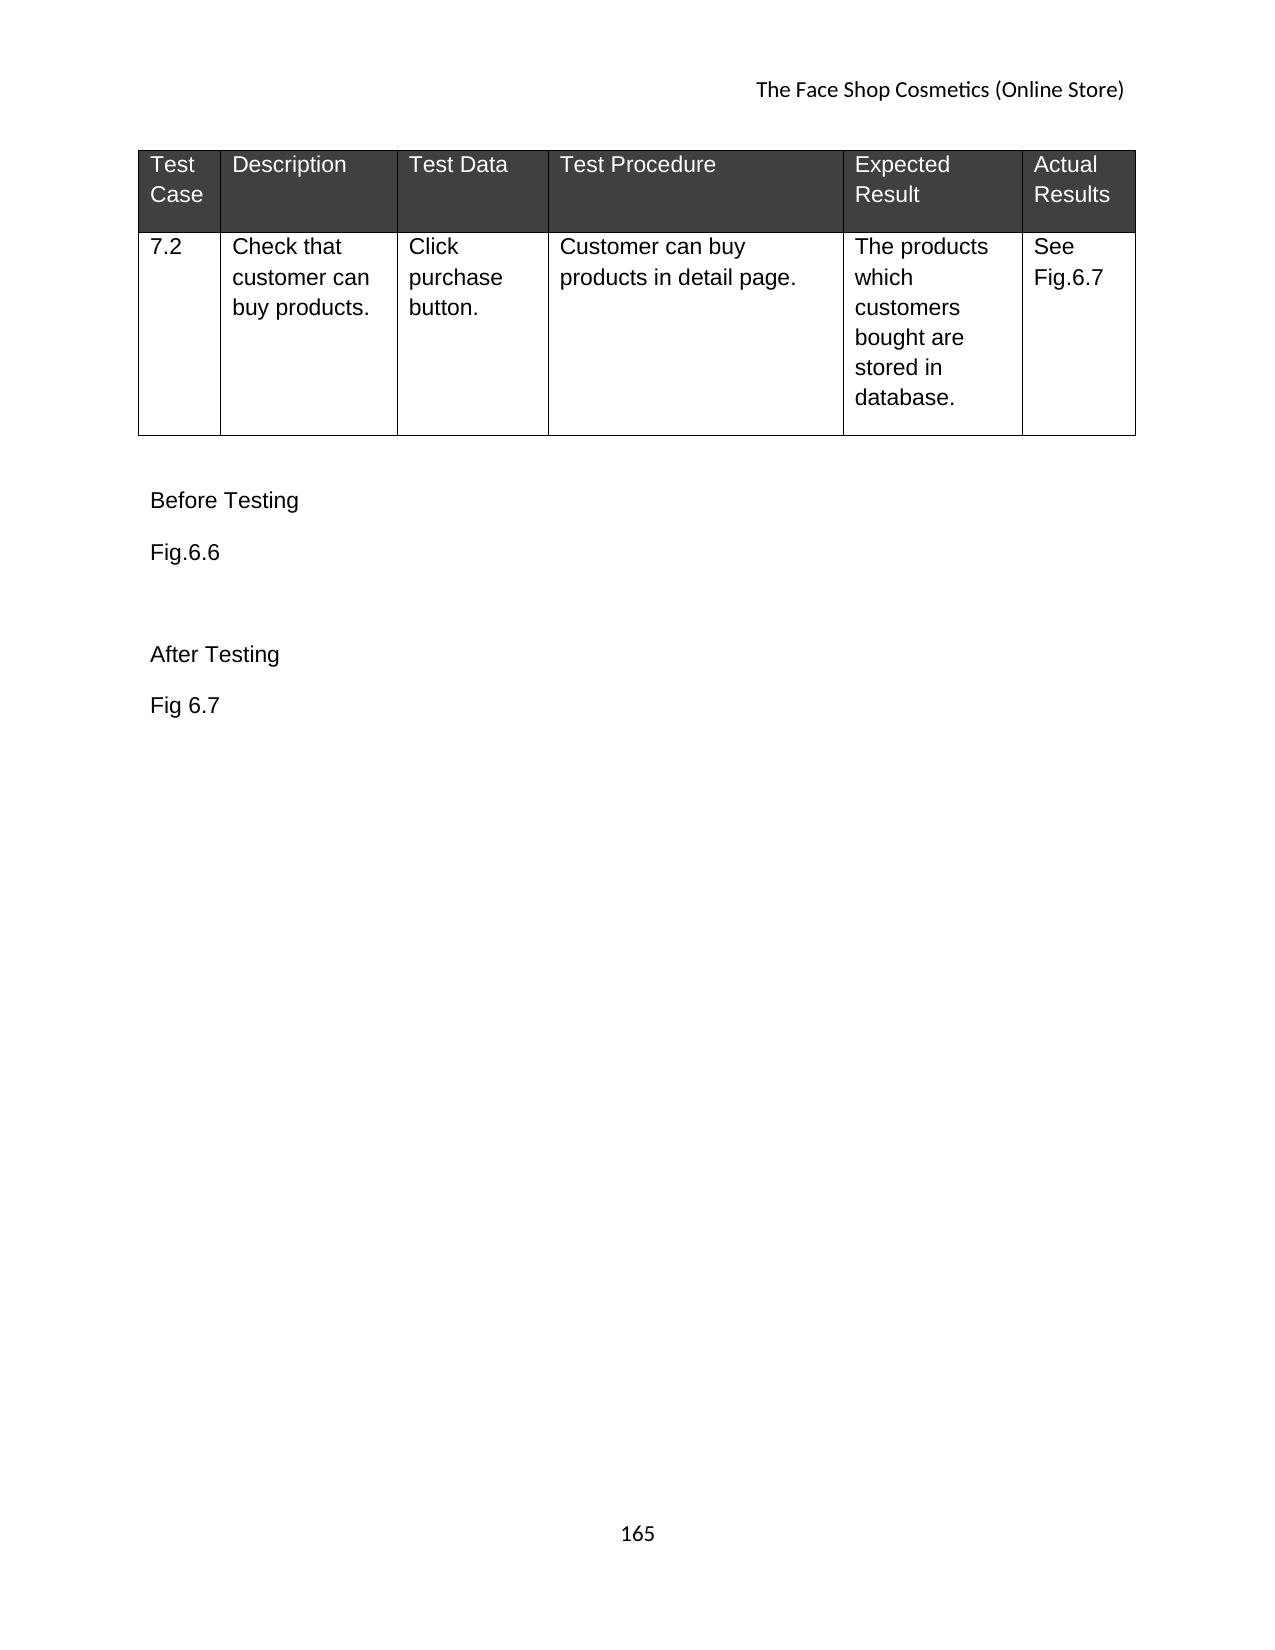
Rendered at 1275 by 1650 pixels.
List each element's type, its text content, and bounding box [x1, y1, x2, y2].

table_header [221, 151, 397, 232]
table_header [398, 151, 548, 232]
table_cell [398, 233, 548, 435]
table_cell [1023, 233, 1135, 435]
text Fig.6.6 [150, 538, 1125, 565]
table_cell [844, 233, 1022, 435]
text Fig 6.7 [150, 692, 1125, 718]
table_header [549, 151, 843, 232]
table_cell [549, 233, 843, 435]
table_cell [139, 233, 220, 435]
text Before Testing [150, 487, 1125, 514]
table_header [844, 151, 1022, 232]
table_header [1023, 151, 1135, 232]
text After Testing [150, 641, 1125, 667]
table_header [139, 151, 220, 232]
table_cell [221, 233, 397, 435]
